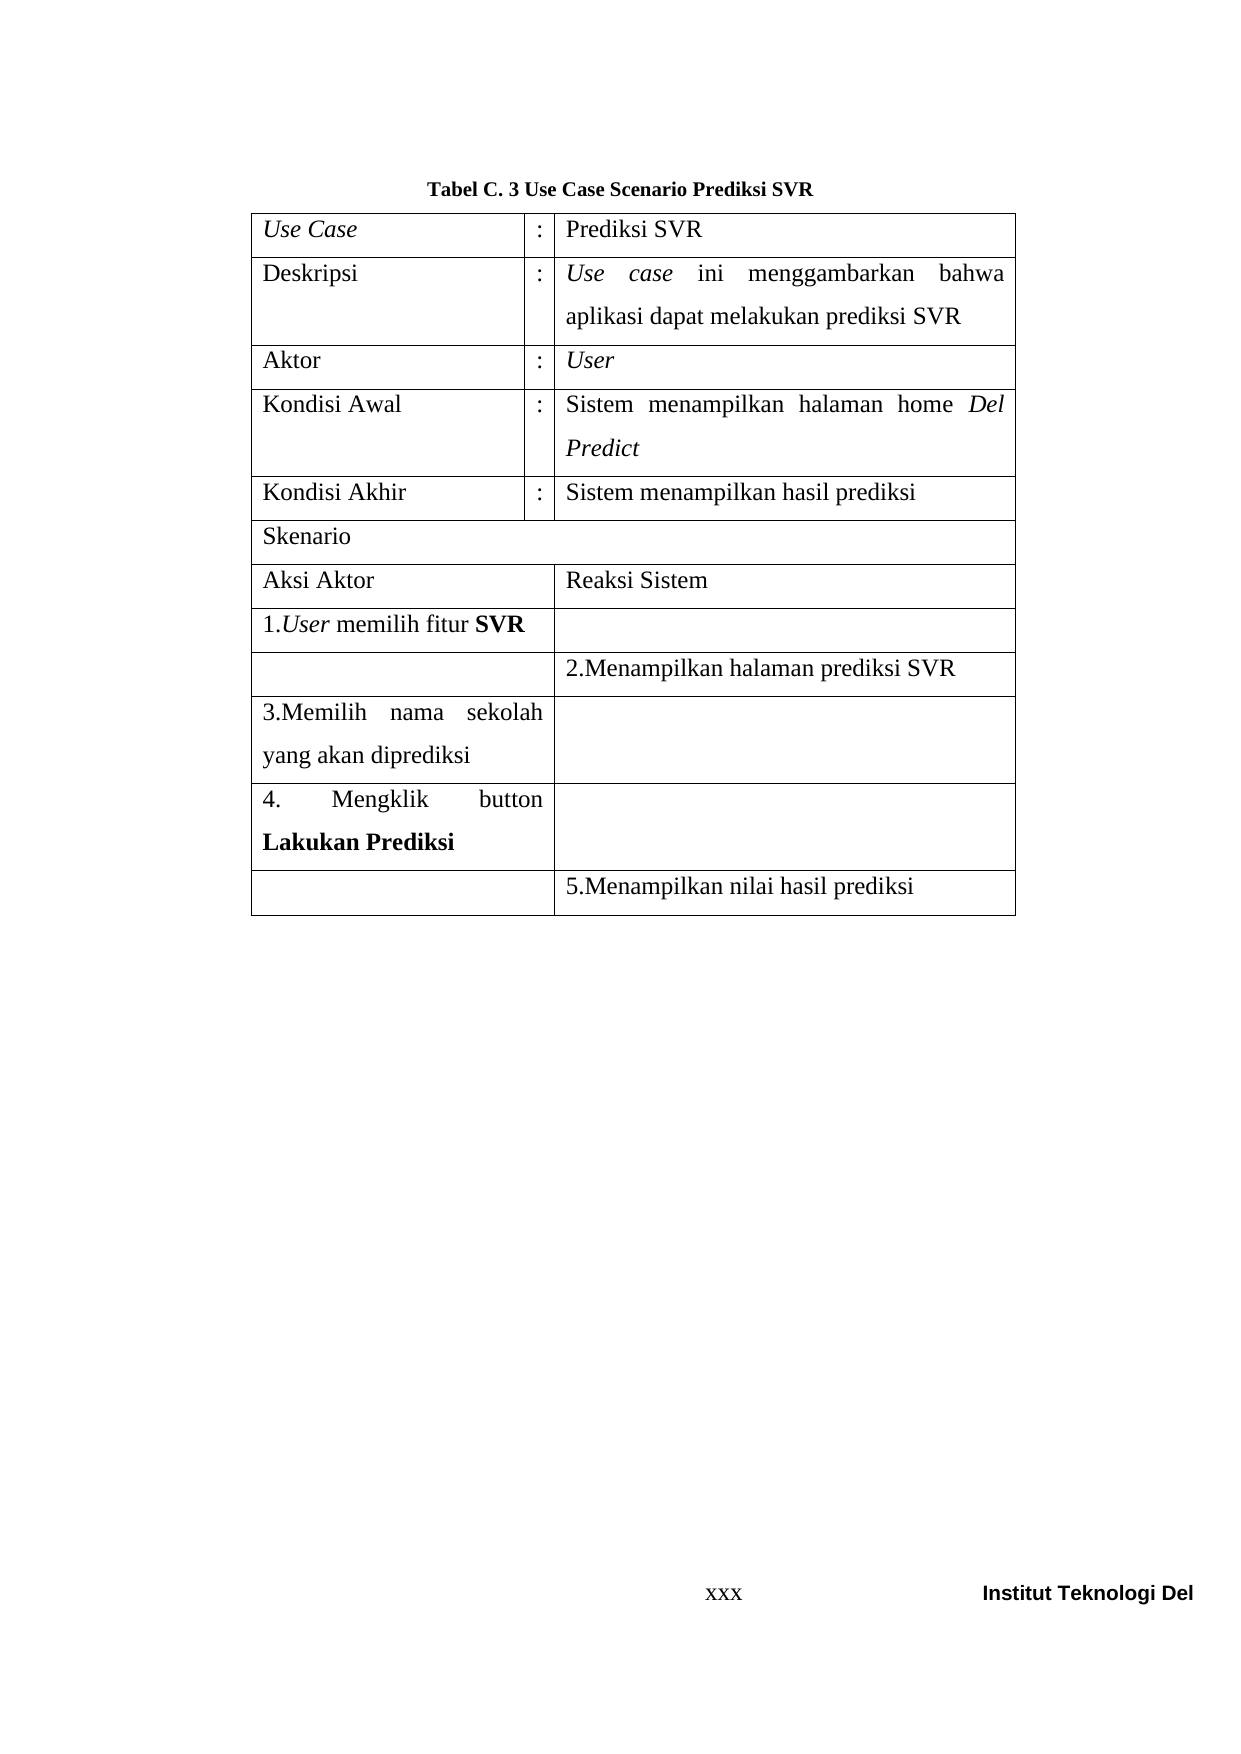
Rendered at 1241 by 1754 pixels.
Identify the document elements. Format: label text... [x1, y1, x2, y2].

table_cell : [525, 258, 554, 344]
table_cell Sistem menampilkan hasil prediksi [555, 477, 1015, 520]
table_cell Kondisi Awal [252, 390, 524, 476]
table_cell Kondisi Akhir [252, 477, 524, 520]
table_cell 4. Mengklik button Lakukan Prediksi [252, 784, 554, 870]
table_cell 1.User memilih fitur SVR [252, 609, 554, 652]
table_cell 2.Menampilkan halaman prediksi SVR [555, 653, 1015, 696]
table_cell [555, 697, 1015, 783]
table_cell : [525, 346, 554, 388]
table_cell Aktor [252, 346, 524, 388]
table_cell : [525, 390, 554, 476]
table_cell Use case ini menggambarkan bahwa aplikasi dapat melakukan prediksi SVR [555, 258, 1015, 344]
table_cell Sistem menampilkan halaman home Del Predict [555, 390, 1015, 476]
table_cell 3.Memilih nama sekolah yang akan diprediksi [252, 697, 554, 783]
table_cell [555, 784, 1015, 870]
table_header : [525, 214, 554, 257]
table_cell Skenario [252, 521, 1015, 564]
table_cell Reaksi Sistem [555, 565, 1015, 608]
table_cell 5.Menampilkan nilai hasil prediksi [555, 871, 1015, 914]
table_cell [252, 653, 554, 696]
table_cell Aksi Aktor [252, 565, 554, 608]
table_cell User [555, 346, 1015, 388]
table_header Use Case [252, 214, 524, 257]
table_cell : [525, 477, 554, 520]
table_cell [252, 871, 554, 914]
table_header Prediksi SVR [555, 214, 1015, 257]
table_cell [555, 609, 1015, 652]
text Tabel C. 3 Use Case Scenario Prediksi SVR [236, 177, 1004, 201]
table_cell Deskripsi [252, 258, 524, 344]
